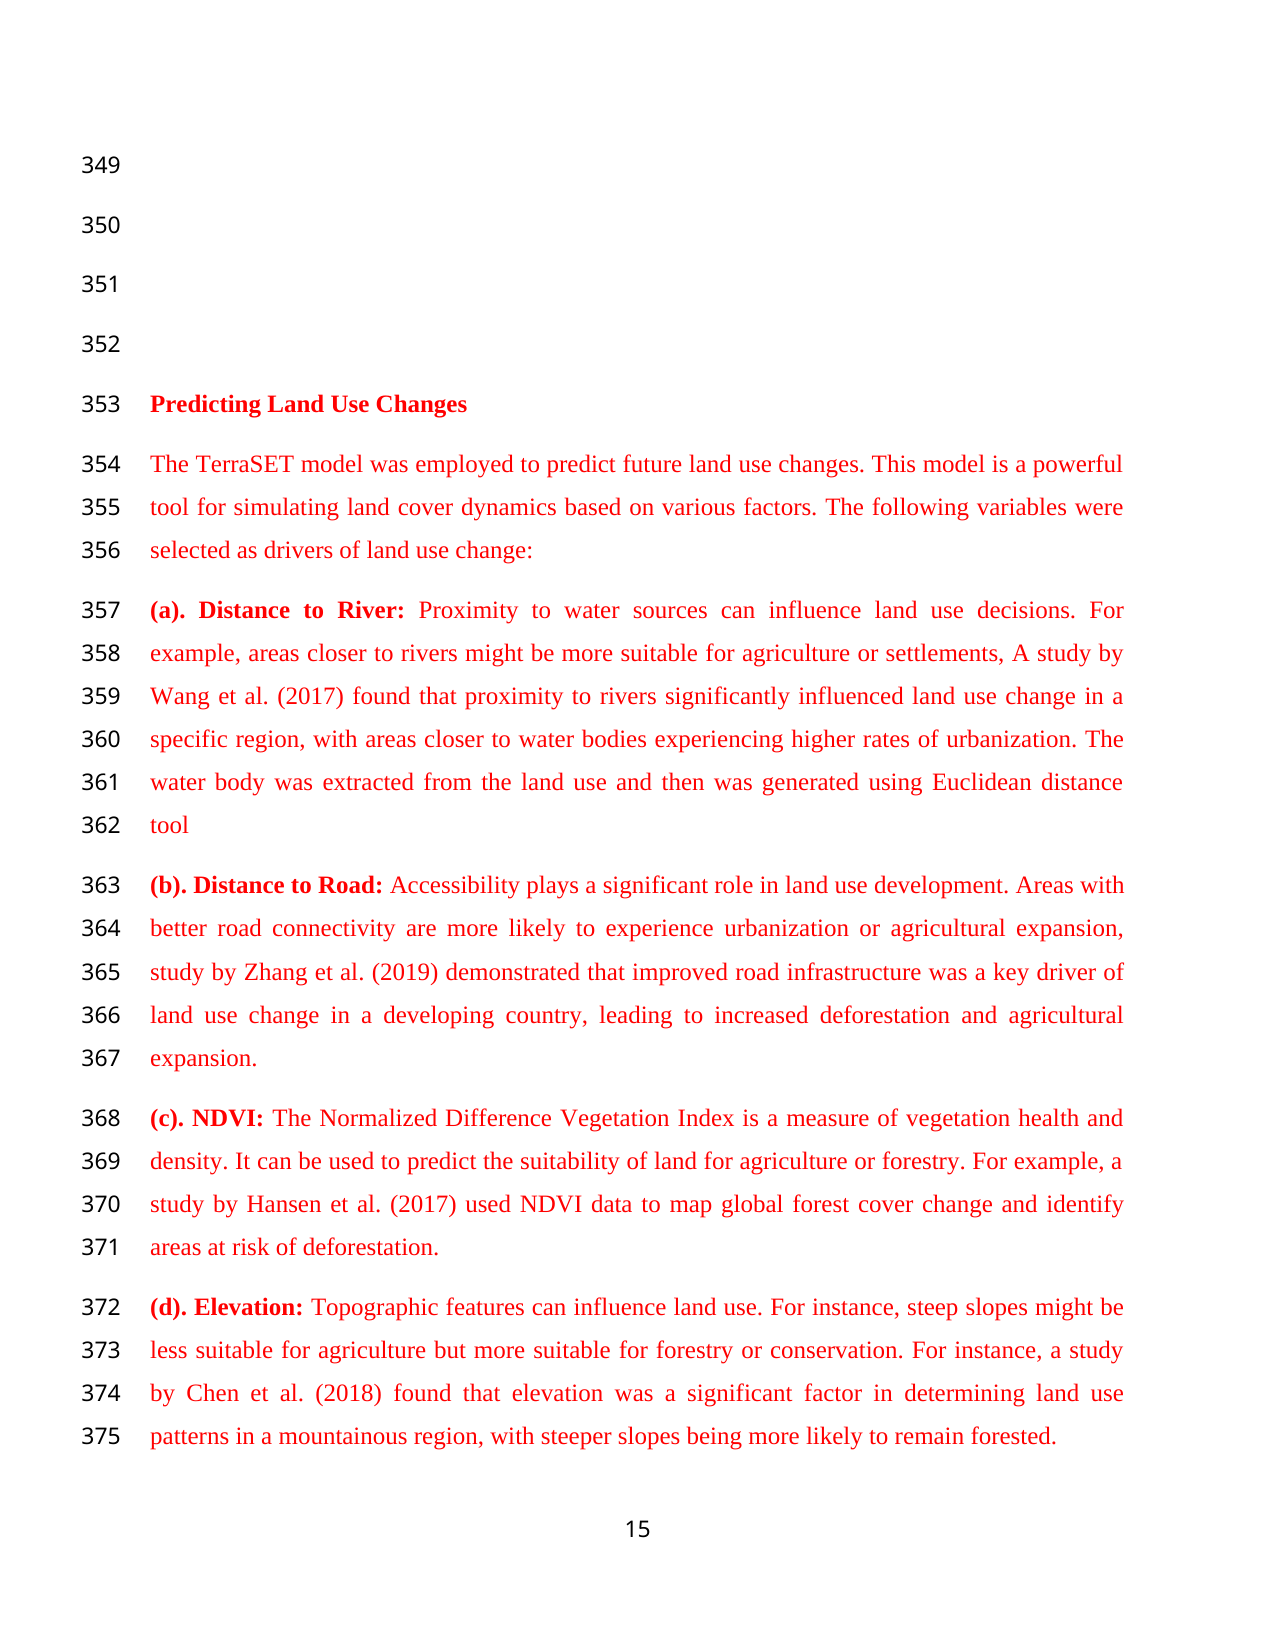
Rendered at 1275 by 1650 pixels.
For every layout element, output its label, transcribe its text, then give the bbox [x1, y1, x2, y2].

text (d). Elevation: Topographic features can influence land use. For instance, steep slopes might be less suitable for agriculture but more suitable for forestry or conservation. For instance, a study by Chen et al. (2018) found that elevation was a significant factor in determining land use patterns in a mountainous region, with steeper slopes being more likely to remain forested. [150, 1292, 1125, 1450]
text (b). Distance to Road: Accessibility plays a significant role in land use development. Areas with better road connectivity are more likely to experience urbanization or agricultural expansion, study by Zhang et al. (2019) demonstrated that improved road infrastructure was a key driver of land use change in a developing country, leading to increased deforestation and agricultural expansion. [150, 870, 1125, 1072]
text Predicting Land Use Changes [150, 389, 1125, 418]
text The TerraSET model was employed to predict future land use changes. This model is a powerful tool for simulating land cover dynamics based on various factors. The following variables were selected as drivers of land use change: [150, 449, 1125, 564]
text (a). Distance to River: Proximity to water sources can influence land use decisions. For example, areas closer to rivers might be more suitable for agriculture or settlements, A study by Wang et al. (2017) found that proximity to rivers significantly influenced land use change in a specific region, with areas closer to water bodies experiencing higher rates of urbanization. The water body was extracted from the land use and then was generated using Euclidean distance tool [150, 595, 1125, 839]
text (c). NDVI: The Normalized Difference Vegetation Index is a measure of vegetation health and density. It can be used to predict the suitability of land for agriculture or forestry. For example, a study by Hansen et al. (2017) used NDVI data to map global forest cover change and identify areas at risk of deforestation. [150, 1103, 1125, 1261]
